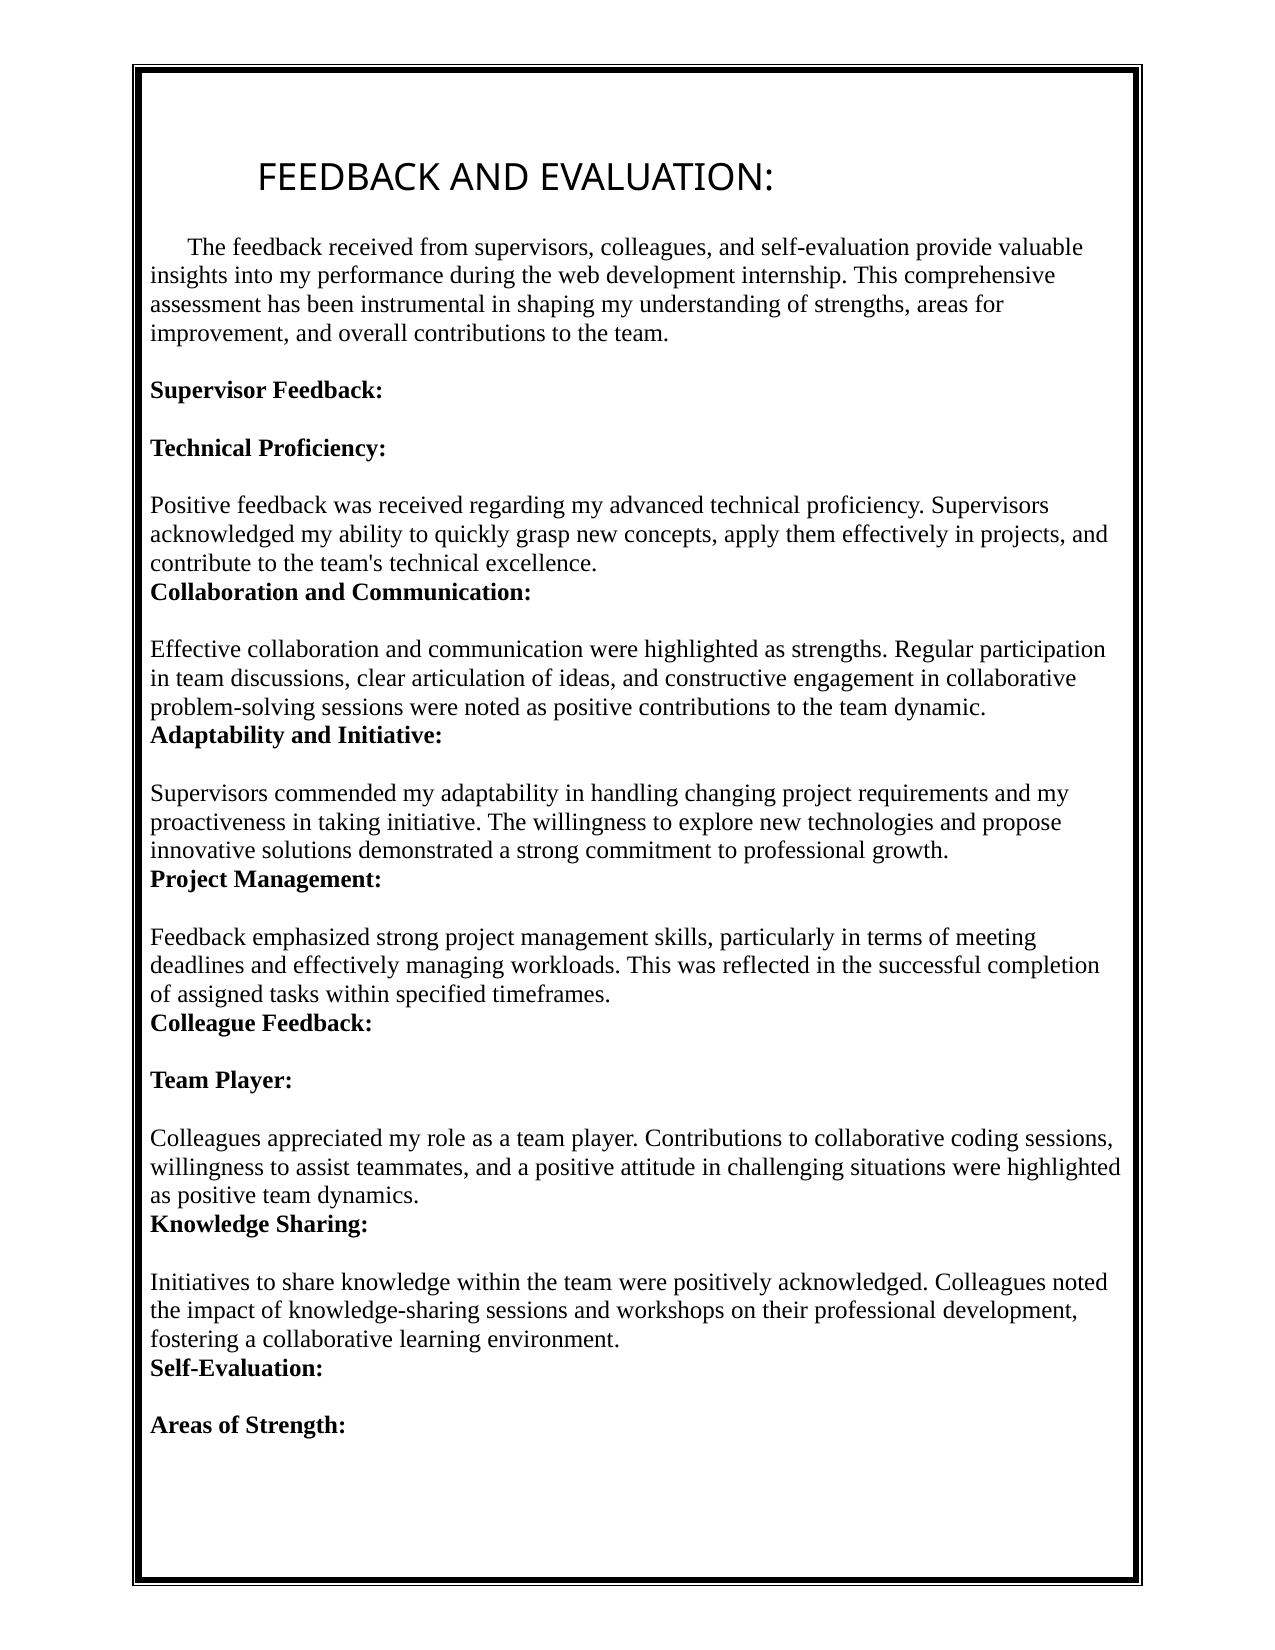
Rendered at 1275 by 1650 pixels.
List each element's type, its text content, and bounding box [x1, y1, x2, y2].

text Effective collaboration and communication were highlighted as strengths. Regular participation in team discussions, clear articulation of ideas, and constructive engagement in collaborative problem-solving sessions were noted as positive contributions to the team dynamic. [150, 634, 1125, 720]
text Supervisor Feedback: [150, 375, 1125, 404]
text Feedback emphasized strong project management skills, particularly in terms of meeting deadlines and effectively managing workloads. This was reflected in the successful completion of assigned tasks within specified timeframes. [150, 922, 1125, 1008]
text Colleague Feedback: [150, 1008, 1125, 1037]
text Areas of Strength: [150, 1410, 1125, 1439]
text Self-Evaluation: [150, 1353, 1125, 1382]
text Adaptability and Initiative: [150, 720, 1125, 749]
text Project Management: [150, 864, 1125, 893]
text Initiatives to share knowledge within the team were positively acknowledged. Colleagues noted the impact of knowledge-sharing sessions and workshops on their professional development, fostering a collaborative learning environment. [150, 1267, 1125, 1353]
text Team Player: [150, 1065, 1125, 1094]
text Knowledge Sharing: [150, 1209, 1125, 1238]
text Supervisors commended my adaptability in handling changing project requirements and my proactiveness in taking initiative. The willingness to explore new technologies and propose innovative solutions demonstrated a strong commitment to professional growth. [150, 778, 1125, 864]
text Positive feedback was received regarding my advanced technical proficiency. Supervisors acknowledged my ability to quickly grasp new concepts, apply them effectively in projects, and contribute to the team's technical excellence. [150, 490, 1125, 577]
text The feedback received from supervisors, colleagues, and self-evaluation provide valuable insights into my performance during the web development internship. This comprehensive assessment has been instrumental in shaping my understanding of strengths, areas for improvement, and overall contributions to the team. [150, 232, 1125, 347]
text FEEDBACK AND EVALUATION: [150, 150, 1125, 201]
text Technical Proficiency: [150, 433, 1125, 462]
text Collaboration and Communication: [150, 577, 1125, 605]
text Colleagues appreciated my role as a team player. Contributions to collaborative coding sessions, willingness to assist teammates, and a positive attitude in challenging situations were highlighted as positive team dynamics. [150, 1123, 1125, 1209]
